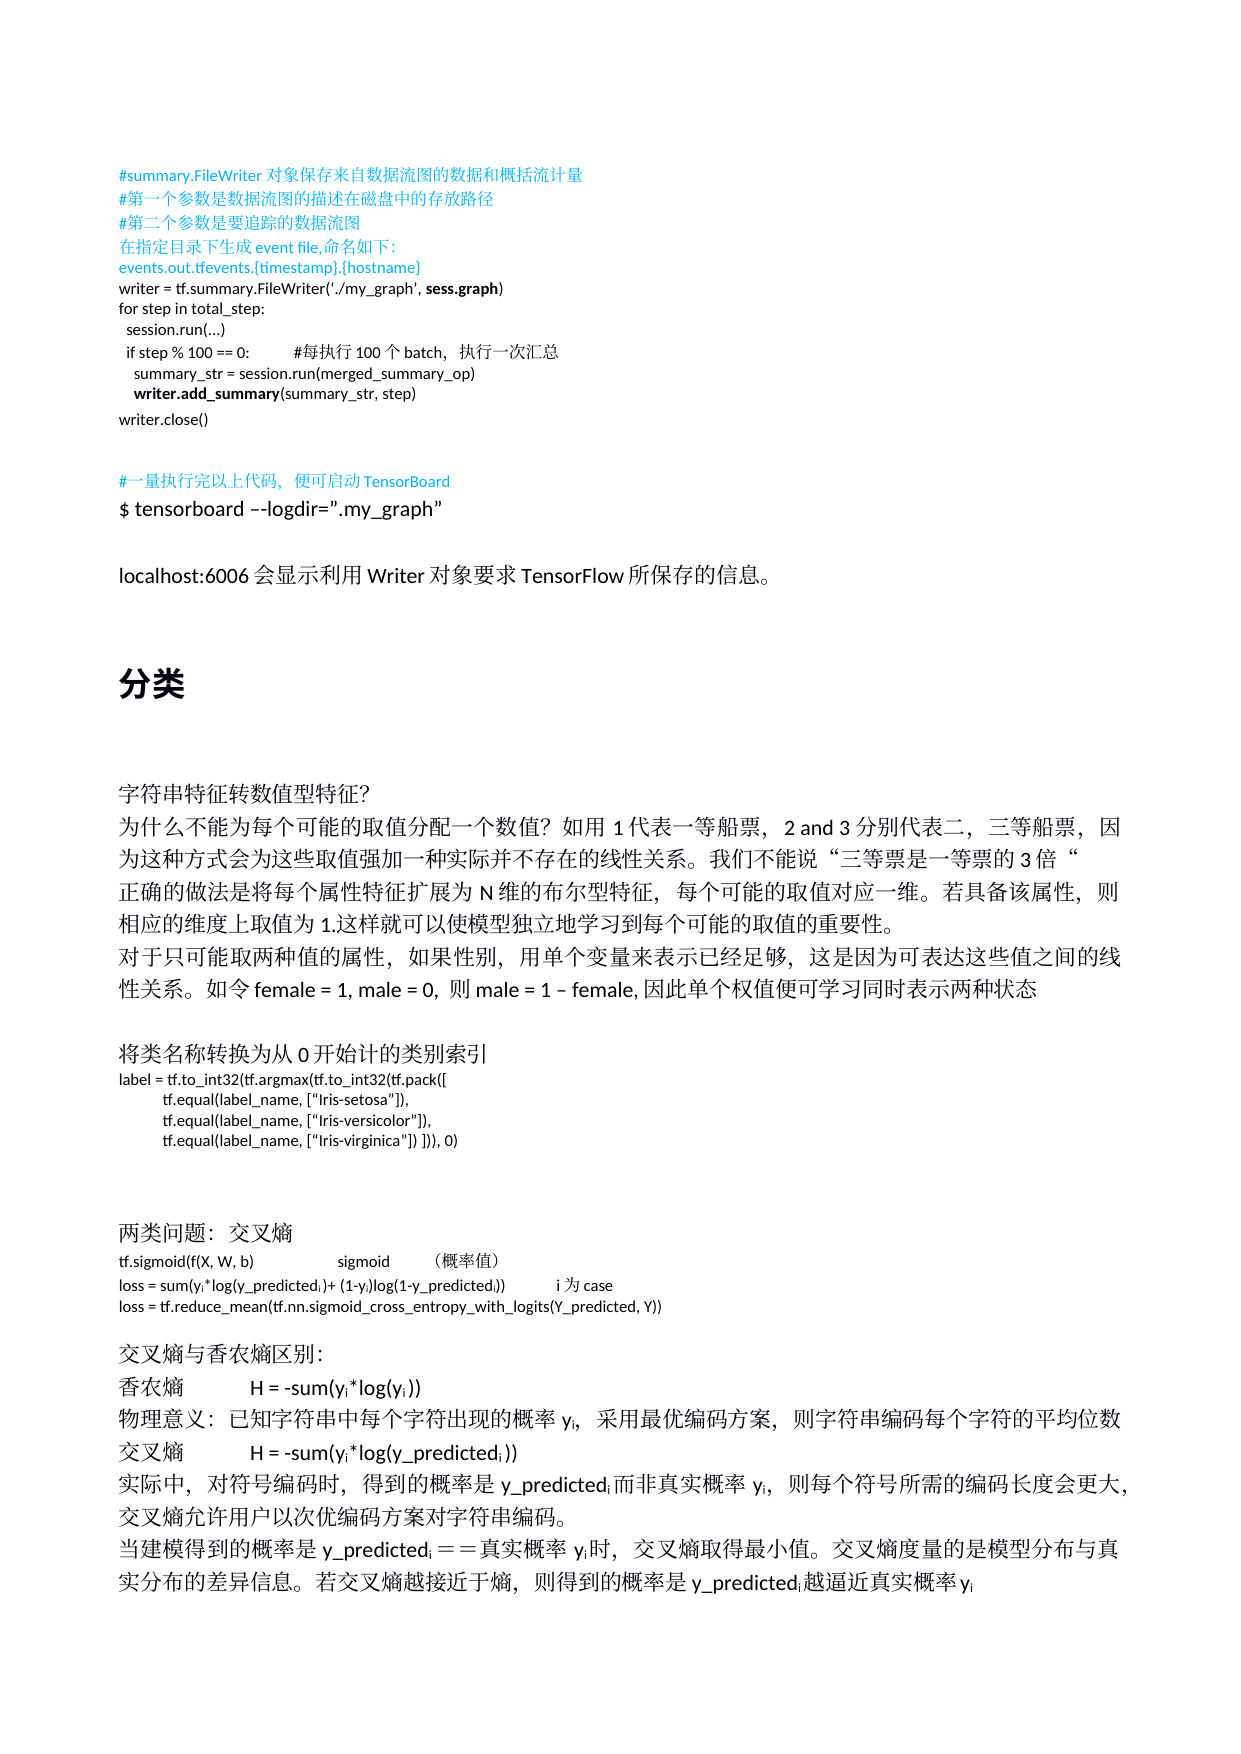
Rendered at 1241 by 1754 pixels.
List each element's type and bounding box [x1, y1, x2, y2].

picture [372, 168, 382, 182]
picture [444, 191, 456, 205]
picture [395, 191, 408, 206]
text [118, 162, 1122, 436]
picture [216, 191, 224, 198]
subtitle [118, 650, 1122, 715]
picture [294, 191, 300, 206]
picture [194, 199, 202, 206]
picture [551, 171, 556, 181]
picture [332, 473, 342, 480]
picture [236, 242, 243, 254]
picture [274, 167, 282, 180]
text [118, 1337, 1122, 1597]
picture [522, 167, 532, 182]
picture [281, 194, 292, 206]
picture [461, 192, 476, 206]
picture [144, 479, 157, 488]
picture [482, 202, 493, 206]
picture [180, 216, 193, 228]
picture [471, 168, 479, 181]
picture [316, 191, 326, 206]
picture [267, 215, 276, 221]
picture [389, 168, 398, 182]
picture [261, 479, 267, 488]
picture [567, 173, 579, 182]
picture [124, 244, 133, 254]
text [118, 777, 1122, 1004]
picture [235, 215, 243, 223]
picture [216, 215, 224, 222]
picture [248, 192, 259, 206]
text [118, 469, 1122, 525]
picture [349, 196, 358, 206]
picture [411, 191, 426, 206]
picture [204, 241, 215, 254]
picture [324, 239, 335, 245]
picture [534, 167, 548, 172]
picture [180, 192, 193, 204]
picture [334, 167, 343, 174]
picture [294, 223, 302, 230]
picture [153, 249, 162, 254]
picture [436, 169, 441, 181]
picture [194, 481, 209, 488]
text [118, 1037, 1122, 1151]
picture [147, 473, 156, 478]
picture [261, 216, 270, 229]
picture [378, 201, 393, 206]
picture [215, 483, 224, 489]
picture [362, 191, 376, 206]
picture [128, 216, 139, 221]
picture [194, 223, 202, 230]
picture [266, 172, 273, 182]
picture [278, 215, 283, 230]
picture [332, 481, 341, 488]
picture [233, 192, 243, 206]
picture [318, 224, 326, 230]
picture [197, 475, 208, 479]
picture [128, 192, 139, 197]
picture [305, 168, 315, 176]
picture [352, 167, 363, 182]
picture [186, 245, 192, 253]
picture [219, 239, 234, 254]
picture [229, 473, 243, 487]
picture [283, 167, 296, 182]
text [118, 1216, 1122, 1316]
picture [482, 194, 493, 201]
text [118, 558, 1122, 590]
picture [195, 244, 201, 251]
picture [365, 241, 369, 254]
picture [420, 170, 431, 182]
picture [488, 169, 497, 181]
picture [556, 167, 565, 182]
picture [374, 241, 386, 254]
picture [345, 216, 358, 230]
picture [248, 215, 259, 230]
picture [311, 473, 326, 486]
picture [296, 473, 309, 484]
